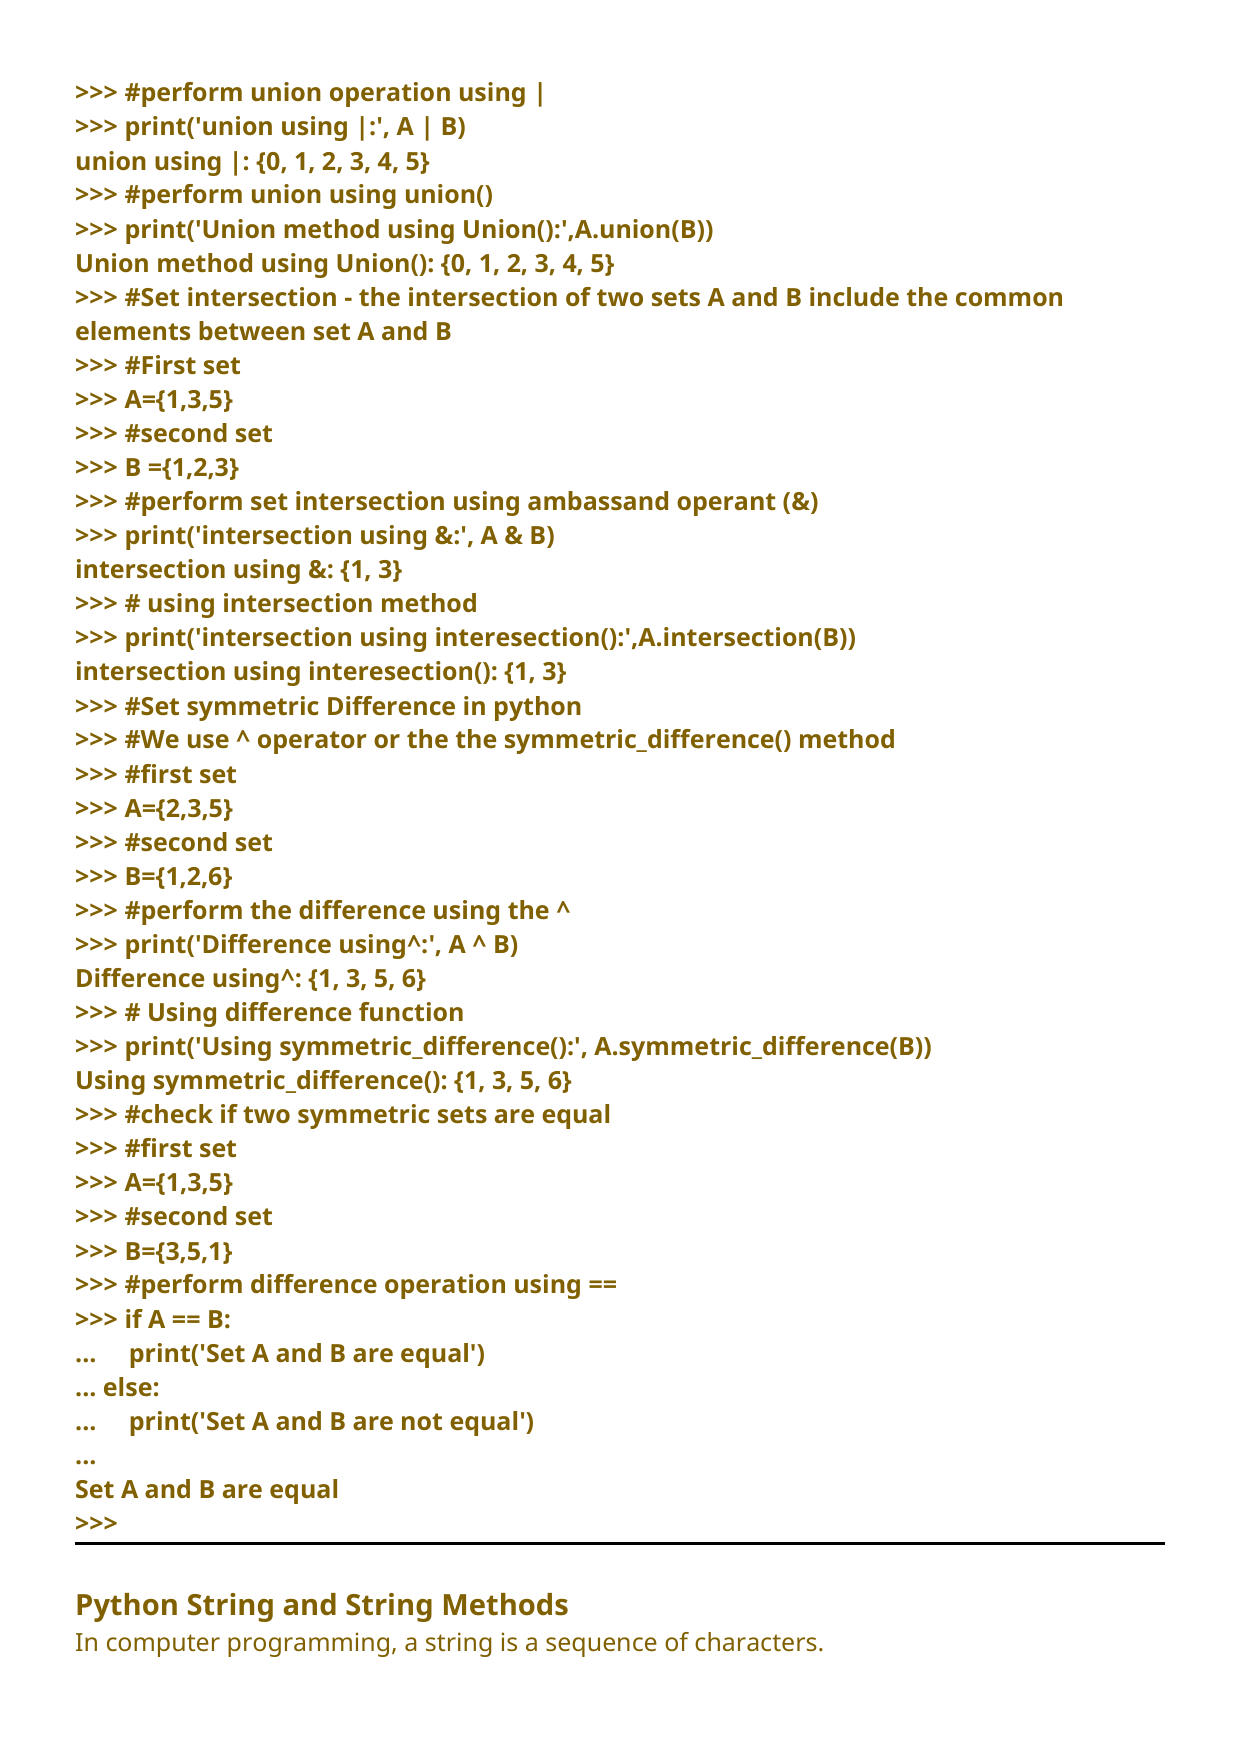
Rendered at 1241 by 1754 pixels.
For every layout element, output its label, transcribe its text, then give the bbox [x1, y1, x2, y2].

text >>> print('intersection using &:', A & B) [75, 518, 1165, 552]
text >>> #check if two symmetric sets are equal [75, 1097, 1165, 1131]
text >>> #second set [75, 824, 1165, 858]
text ... else: [75, 1369, 1165, 1403]
text ... print('Set A and B are not equal') [75, 1403, 1165, 1437]
text >>> #first set [75, 756, 1165, 790]
text Python String and String Methods [75, 1584, 1165, 1624]
text union using |: {0, 1, 2, 3, 4, 5} [75, 143, 1165, 177]
text >>> #second set [75, 416, 1165, 450]
text Difference using^: {1, 3, 5, 6} [75, 961, 1165, 995]
text >>> # Using difference function [75, 995, 1165, 1029]
text >>> A={2,3,5} [75, 790, 1165, 824]
text intersection using &: {1, 3} [75, 552, 1165, 586]
text >>> print('union using |:', A | B) [75, 109, 1165, 143]
text >>> B={3,5,1} [75, 1233, 1165, 1267]
text >>> #perform union using union() [75, 177, 1165, 211]
text >>> #We use ^ operator or the the symmetric_difference() method [75, 722, 1165, 756]
text Using symmetric_difference(): {1, 3, 5, 6} [75, 1063, 1165, 1097]
text >>> A={1,3,5} [75, 1165, 1165, 1199]
text >>> #perform difference operation using == [75, 1267, 1165, 1301]
text intersection using interesection(): {1, 3} [75, 654, 1165, 688]
text >>> #second set [75, 1199, 1165, 1233]
text >>> print('intersection using interesection():',A.intersection(B)) [75, 620, 1165, 654]
text >>> #Set symmetric Difference in python [75, 688, 1165, 722]
text >>> #Set intersection - the intersection of two sets A and B include the common elements between set A and B [75, 279, 1165, 347]
text >>> #first set [75, 1131, 1165, 1165]
text >>> #First set [75, 347, 1165, 382]
text >>> #perform union operation using | [75, 75, 1165, 109]
text >>> [75, 1506, 1165, 1542]
text >>> if A == B: [75, 1301, 1165, 1335]
text >>> print('Difference using^:', A ^ B) [75, 927, 1165, 961]
text >>> #perform set intersection using ambassand operant (&) [75, 484, 1165, 518]
text Union method using Union(): {0, 1, 2, 3, 4, 5} [75, 245, 1165, 279]
text In computer programming, a string is a sequence of characters. [75, 1624, 1165, 1658]
text Set A and B are equal [75, 1472, 1165, 1506]
text >>> print('Using symmetric_difference():', A.symmetric_difference(B)) [75, 1029, 1165, 1063]
text >>> #perform the difference using the ^ [75, 892, 1165, 927]
text >>> B ={1,2,3} [75, 450, 1165, 484]
text ... print('Set A and B are equal') [75, 1335, 1165, 1369]
text >>> print('Union method using Union():',A.union(B)) [75, 211, 1165, 245]
text ... [75, 1437, 1165, 1472]
text >>> # using intersection method [75, 586, 1165, 620]
text >>> A={1,3,5} [75, 382, 1165, 416]
text >>> B={1,2,6} [75, 858, 1165, 892]
